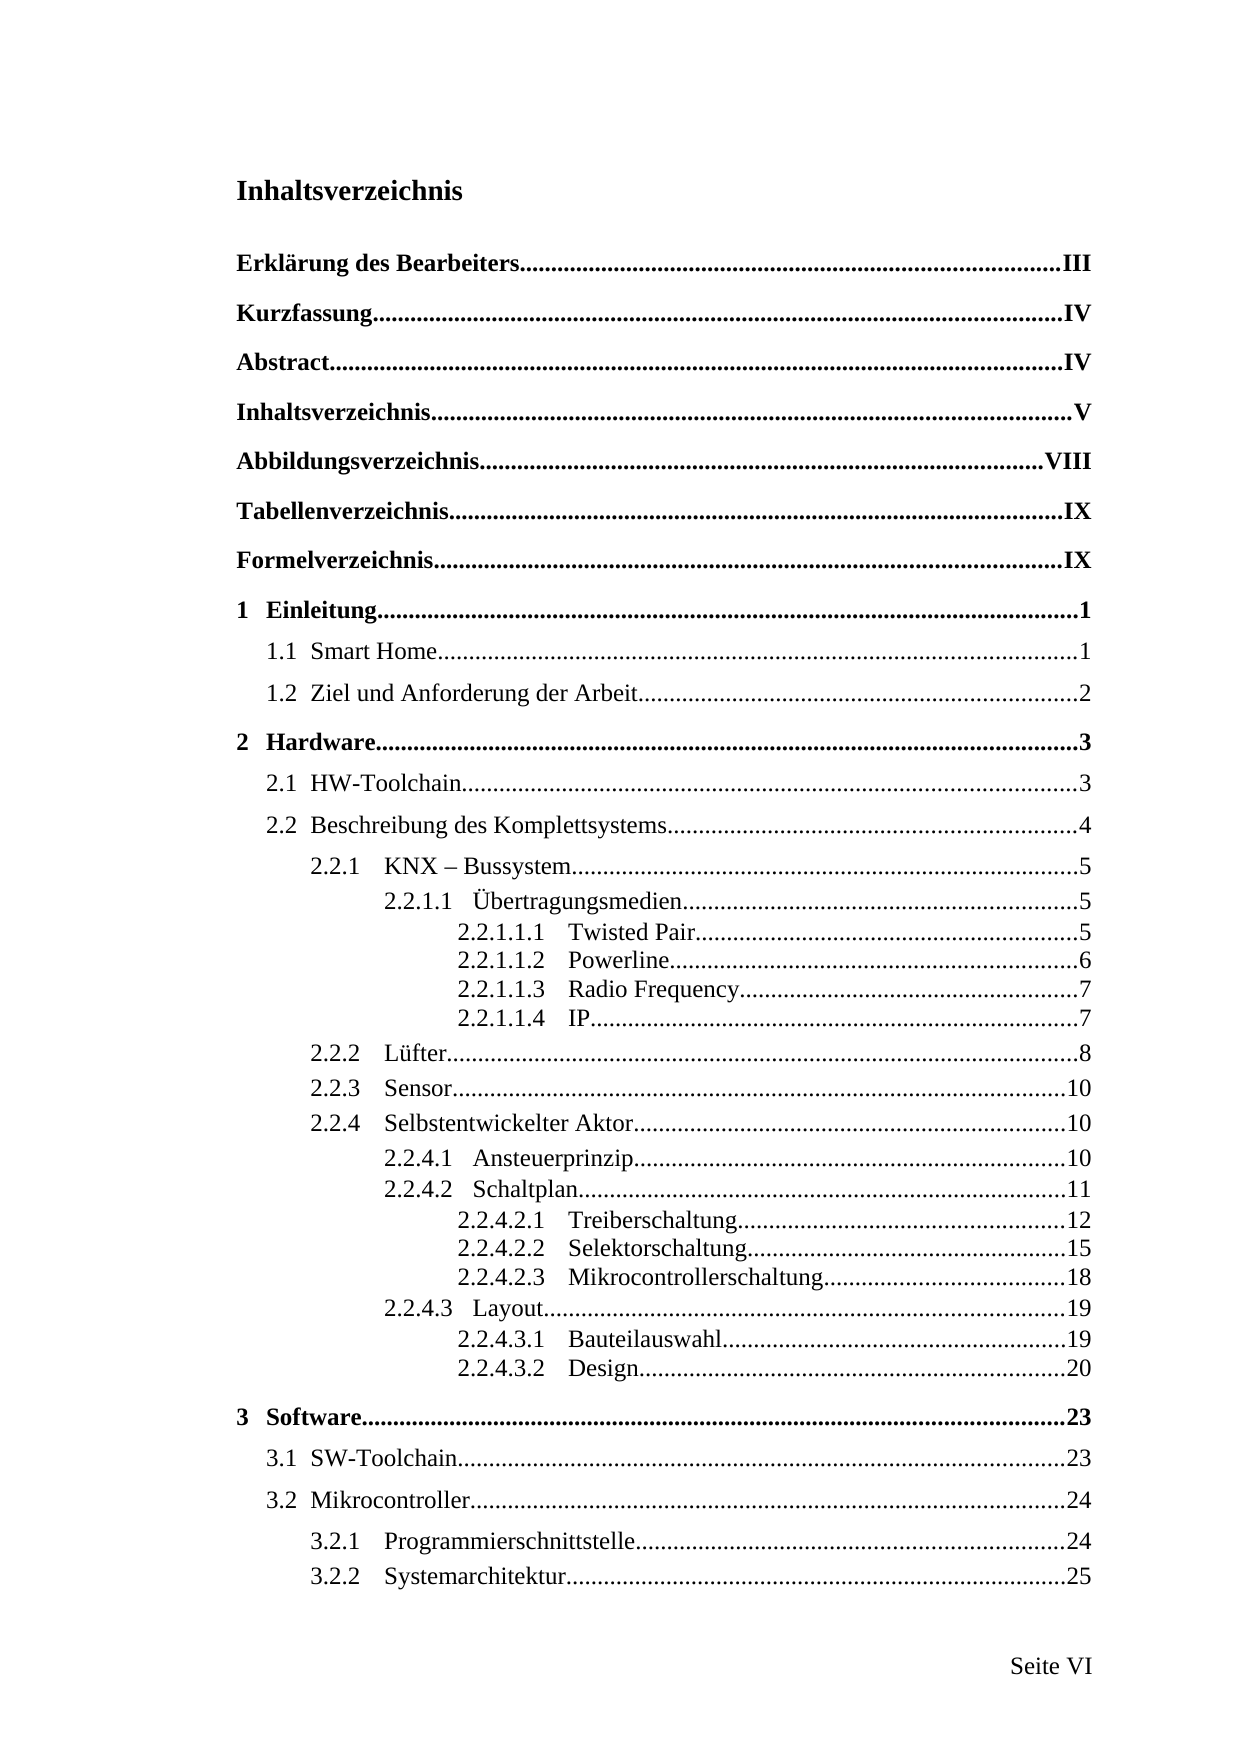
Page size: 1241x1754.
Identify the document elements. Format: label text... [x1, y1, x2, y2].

text Kurzfassung IV [236, 298, 1092, 326]
text 3.2.2 Systemarchitektur 25 [310, 1561, 1092, 1590]
text 3.1 SW-Toolchain 23 [261, 1443, 1092, 1472]
text 3.2 Mikrocontroller 24 [261, 1485, 1092, 1513]
text 2.2.4.2.2 Selektorschaltung 15 [457, 1233, 1092, 1262]
text 2.2.1.1.2 Powerline 6 [457, 946, 1092, 974]
text Formelverzeichnis IX [236, 546, 1092, 574]
text 1 Einleitung 1 [236, 595, 1092, 624]
text 2 Hardware 3 [236, 727, 1092, 756]
text 3 Software 23 [236, 1402, 1092, 1431]
text Inhaltsverzeichnis V [236, 397, 1092, 426]
text 2.2.3 Sensor 10 [310, 1073, 1092, 1102]
text 2.2 Beschreibung des Komplettsystems 4 [261, 810, 1092, 838]
text 2.2.4.3.1 Bauteilauswahl 19 [457, 1324, 1092, 1353]
text Tabellenverzeichnis IX [236, 496, 1092, 525]
text 2.2.4.2.3 Mikrocontrollerschaltung 18 [457, 1262, 1092, 1291]
text 2.2.4.2.1 Treiberschaltung 12 [457, 1205, 1092, 1233]
text Erklärung des Bearbeiters III [236, 248, 1092, 277]
text 2.2.1.1.4 IP 7 [457, 1003, 1092, 1032]
text 2.2.4.3 Layout 19 [384, 1293, 1092, 1322]
text 2.2.2 Lüfter 8 [310, 1038, 1092, 1067]
text 2.2.4.3.2 Design 20 [457, 1353, 1092, 1381]
text 2.2.1.1 Übertragungsmedien 5 [384, 886, 1092, 915]
text Abstract IV [236, 347, 1092, 376]
text 2.2.1 KNX – Bussystem 5 [310, 851, 1092, 880]
text 1.2 Ziel und Anforderung der Arbeit 2 [261, 678, 1092, 706]
text Inhaltsverzeichnis [236, 173, 1092, 206]
text 2.2.4.1 Ansteuerprinzip 10 [384, 1143, 1092, 1172]
text 1.1 Smart Home 1 [261, 636, 1092, 665]
text 2.2.1.1.1 Twisted Pair 5 [457, 917, 1092, 946]
text 2.2.1.1.3 Radio Frequency 7 [457, 974, 1092, 1003]
text 2.2.4.2 Schaltplan 11 [384, 1174, 1092, 1203]
text 2.2.4 Selbstentwickelter Aktor 10 [310, 1108, 1092, 1137]
text 3.2.1 Programmierschnittstelle 24 [310, 1526, 1092, 1555]
text Abbildungsverzeichnis VIII [236, 446, 1092, 475]
text 2.1 HW-Toolchain 3 [261, 768, 1092, 797]
